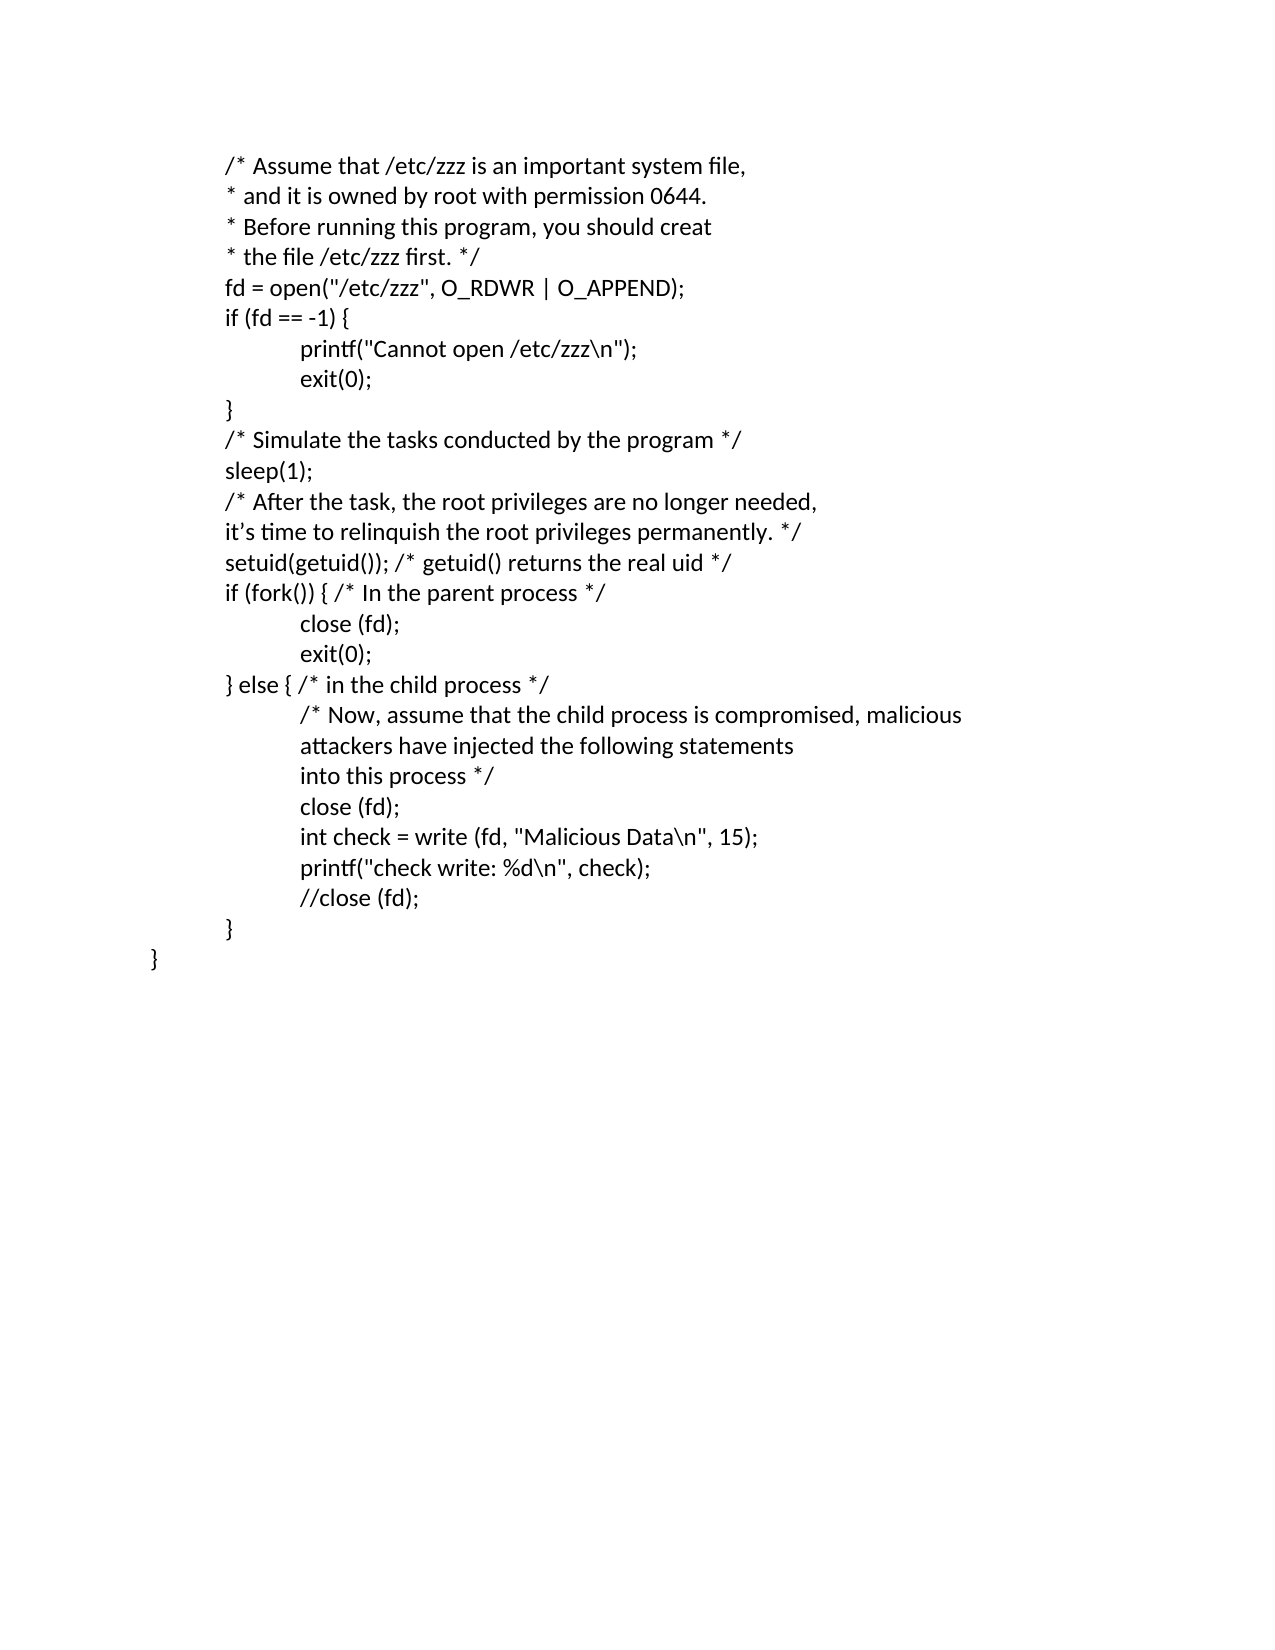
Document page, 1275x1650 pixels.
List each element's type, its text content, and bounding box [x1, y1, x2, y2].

text * Before running this program, you should creat [150, 211, 1125, 242]
text * and it is owned by root with permission 0644. [150, 181, 1125, 211]
text } else { /* in the child process */ [150, 669, 1125, 699]
text close (fd); [150, 608, 1125, 638]
text /* Now, assume that the child process is compromised, malicious [150, 699, 1125, 730]
text if (fd == -1) { [150, 303, 1125, 333]
text attackers have injected the following statements [150, 730, 1125, 760]
text printf("check write: %d\n", check); [150, 852, 1125, 882]
text fd = open("/etc/zzz", O_RDWR | O_APPEND); [150, 272, 1125, 303]
text //close (fd); [150, 882, 1125, 913]
text exit(0); [150, 364, 1125, 394]
text } [150, 394, 1125, 425]
text into this process */ [150, 760, 1125, 791]
text sleep(1); [150, 455, 1125, 486]
text /* Simulate the tasks conducted by the program */ [150, 425, 1125, 455]
text close (fd); [150, 791, 1125, 821]
text } [150, 913, 1125, 943]
text /* Assume that /etc/zzz is an important system file, [150, 150, 1125, 181]
text /* After the task, the root privileges are no longer needed, [150, 486, 1125, 516]
text setuid(getuid()); /* getuid() returns the real uid */ [150, 547, 1125, 577]
text printf("Cannot open /etc/zzz\n"); [150, 333, 1125, 364]
text * the file /etc/zzz first. */ [150, 242, 1125, 272]
text exit(0); [150, 638, 1125, 669]
text it’s time to relinquish the root privileges permanently. */ [150, 516, 1125, 547]
text int check = write (fd, "Malicious Data\n", 15); [150, 821, 1125, 852]
text if (fork()) { /* In the parent process */ [150, 577, 1125, 608]
text } [150, 943, 1125, 974]
